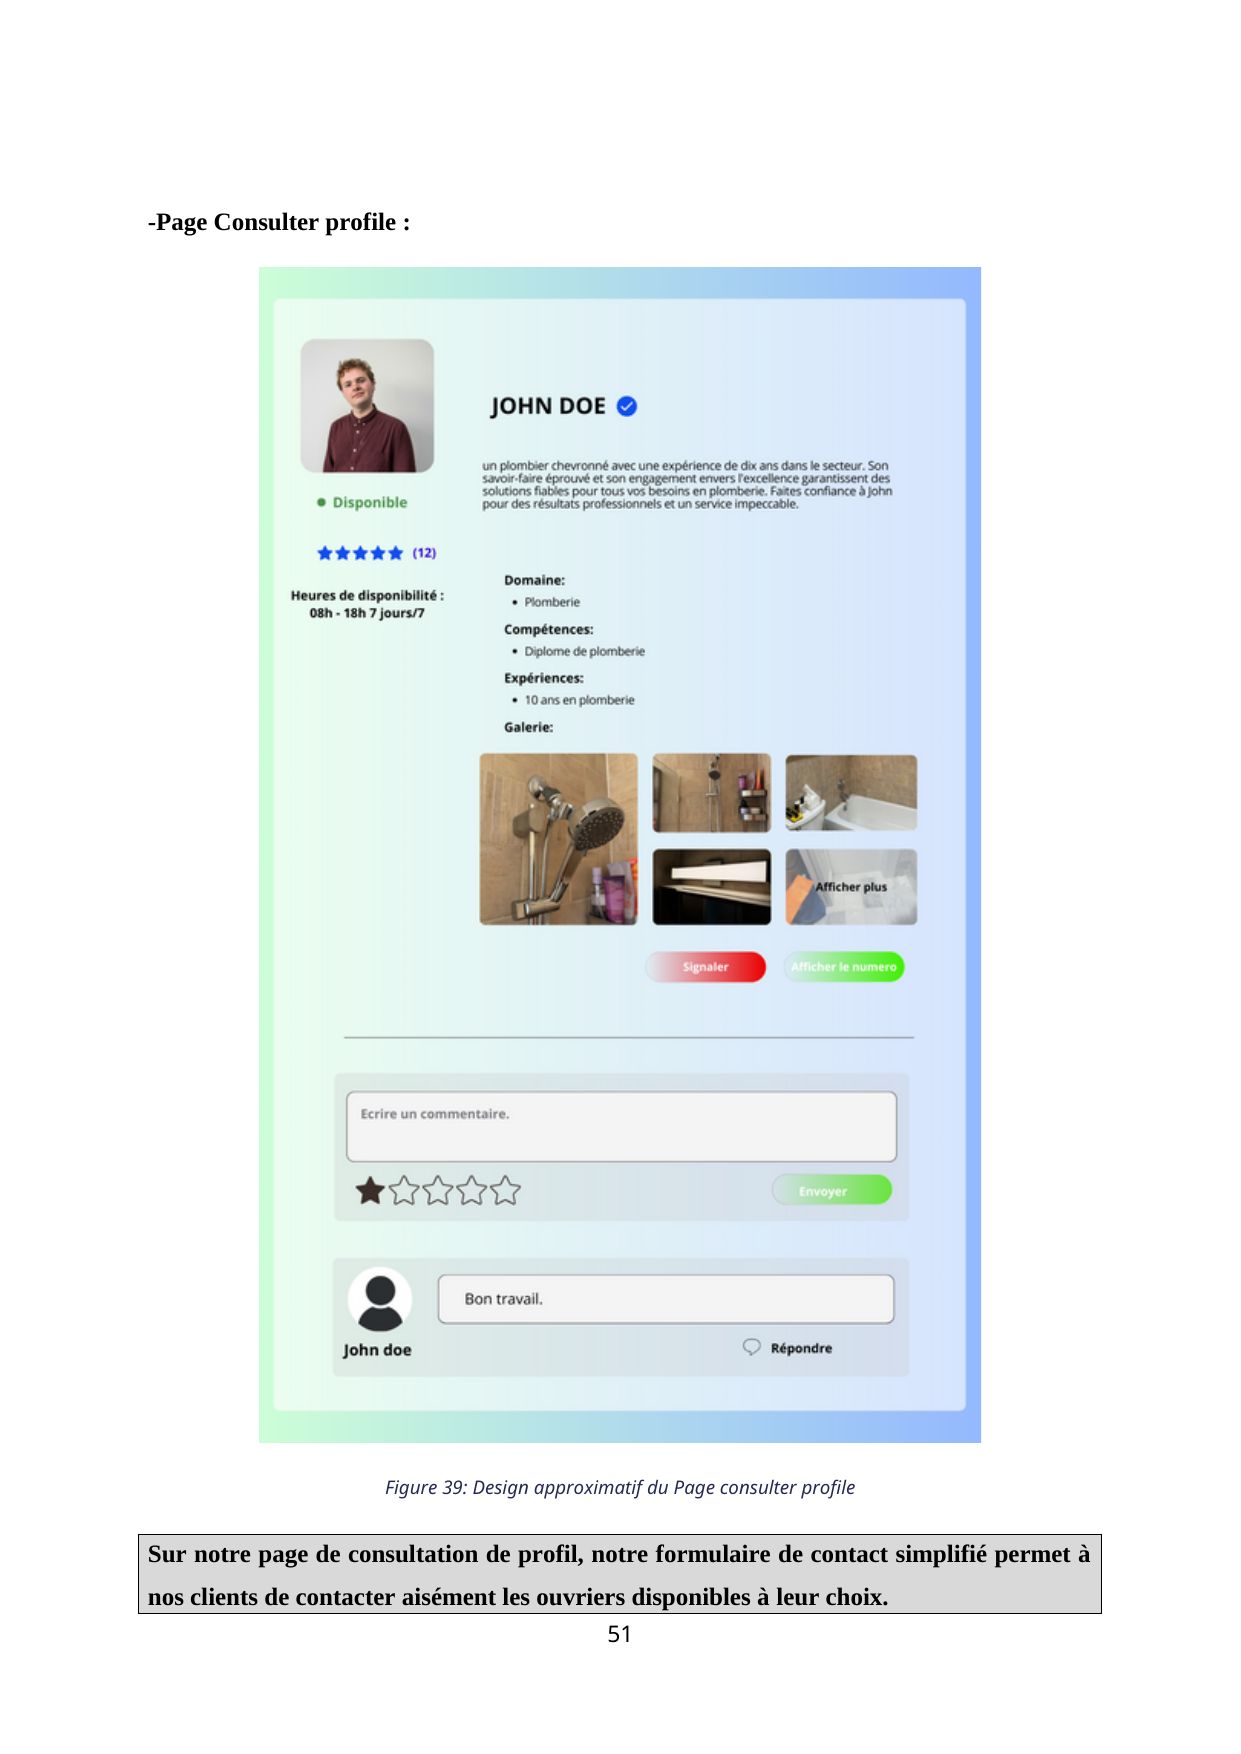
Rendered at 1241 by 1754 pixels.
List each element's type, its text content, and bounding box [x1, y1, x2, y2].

text -Page Consulter profile : [148, 207, 1092, 236]
text Sur notre page de consultation de profil, notre formulaire de contact simplifié permet à nos clients de contacter aisément les ouvriers disponibles à leur choix. [139, 1535, 1101, 1613]
picture [259, 267, 982, 1443]
